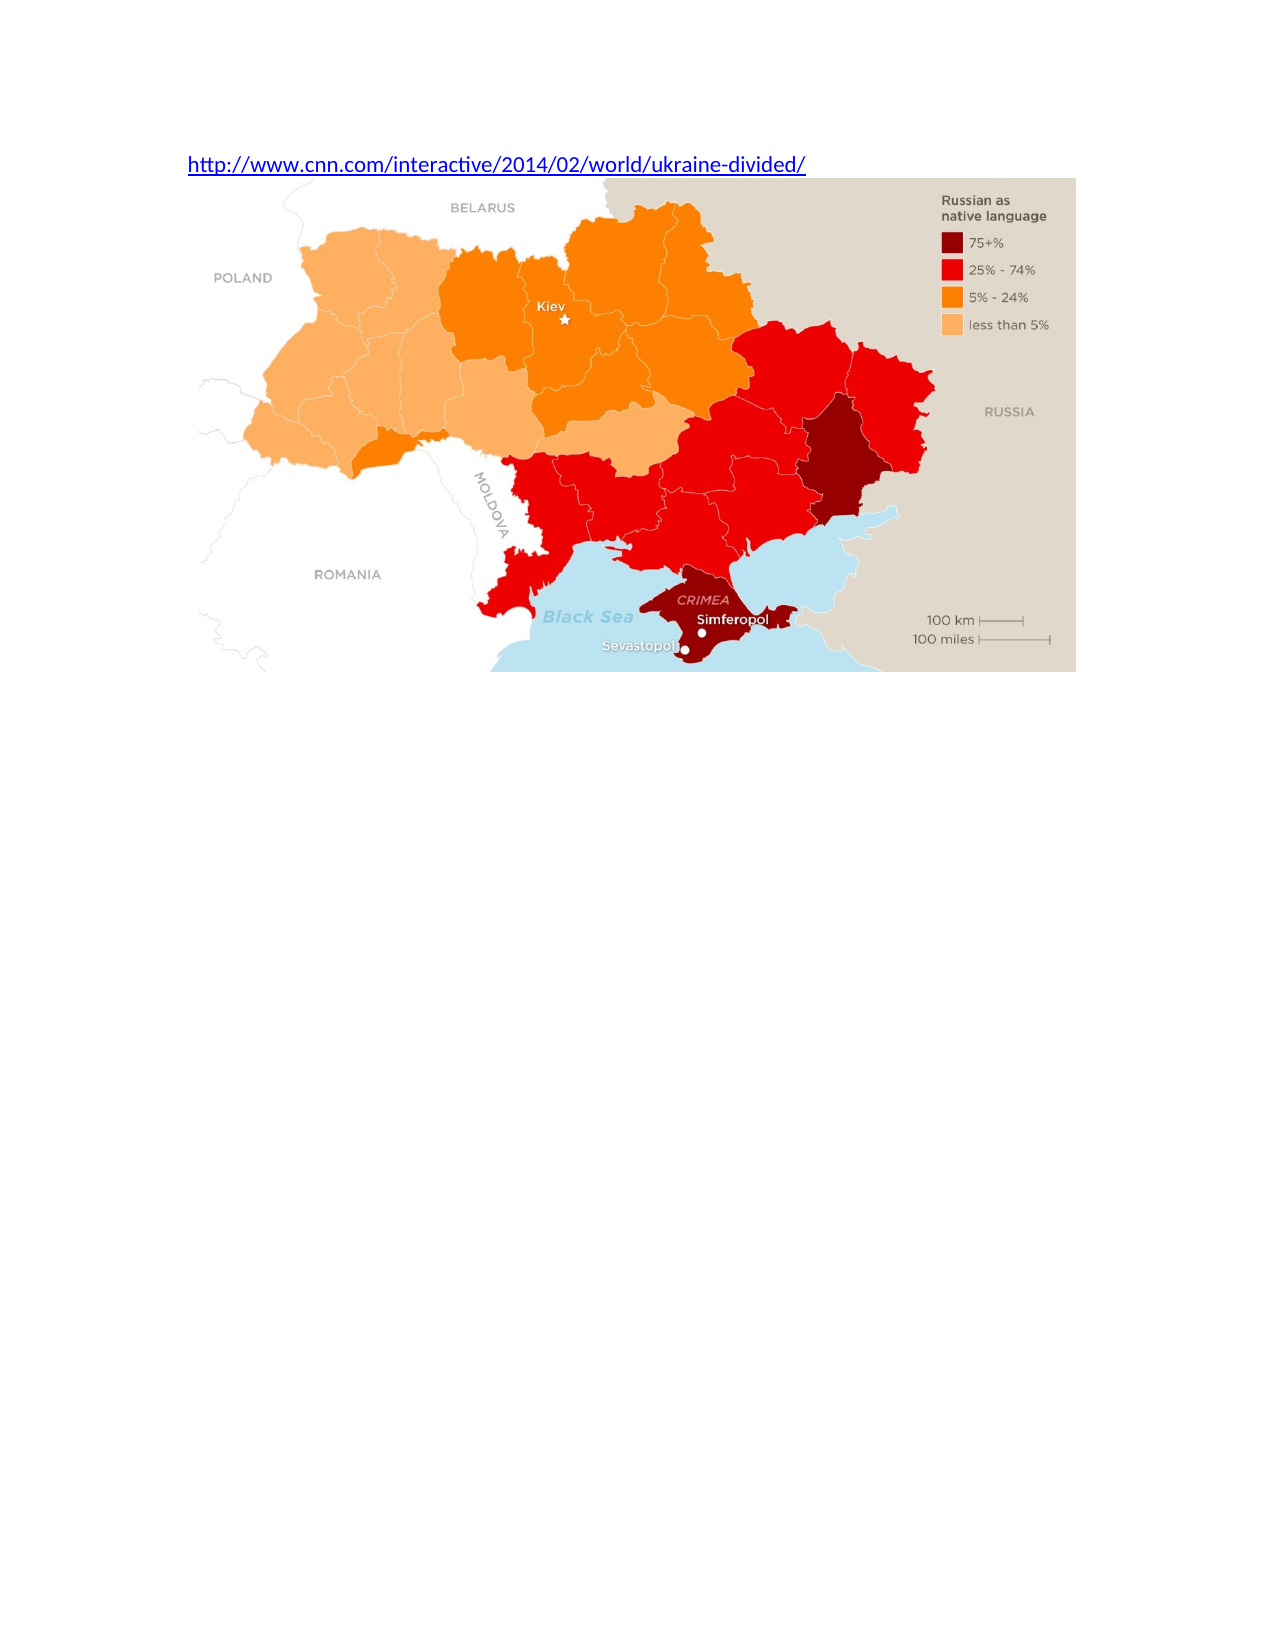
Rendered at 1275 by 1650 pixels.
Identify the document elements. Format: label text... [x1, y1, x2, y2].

text http://www.cnn.com/interactive/2014/02/world/ukraine-divided/ [187, 150, 1087, 178]
picture [198, 178, 1077, 672]
